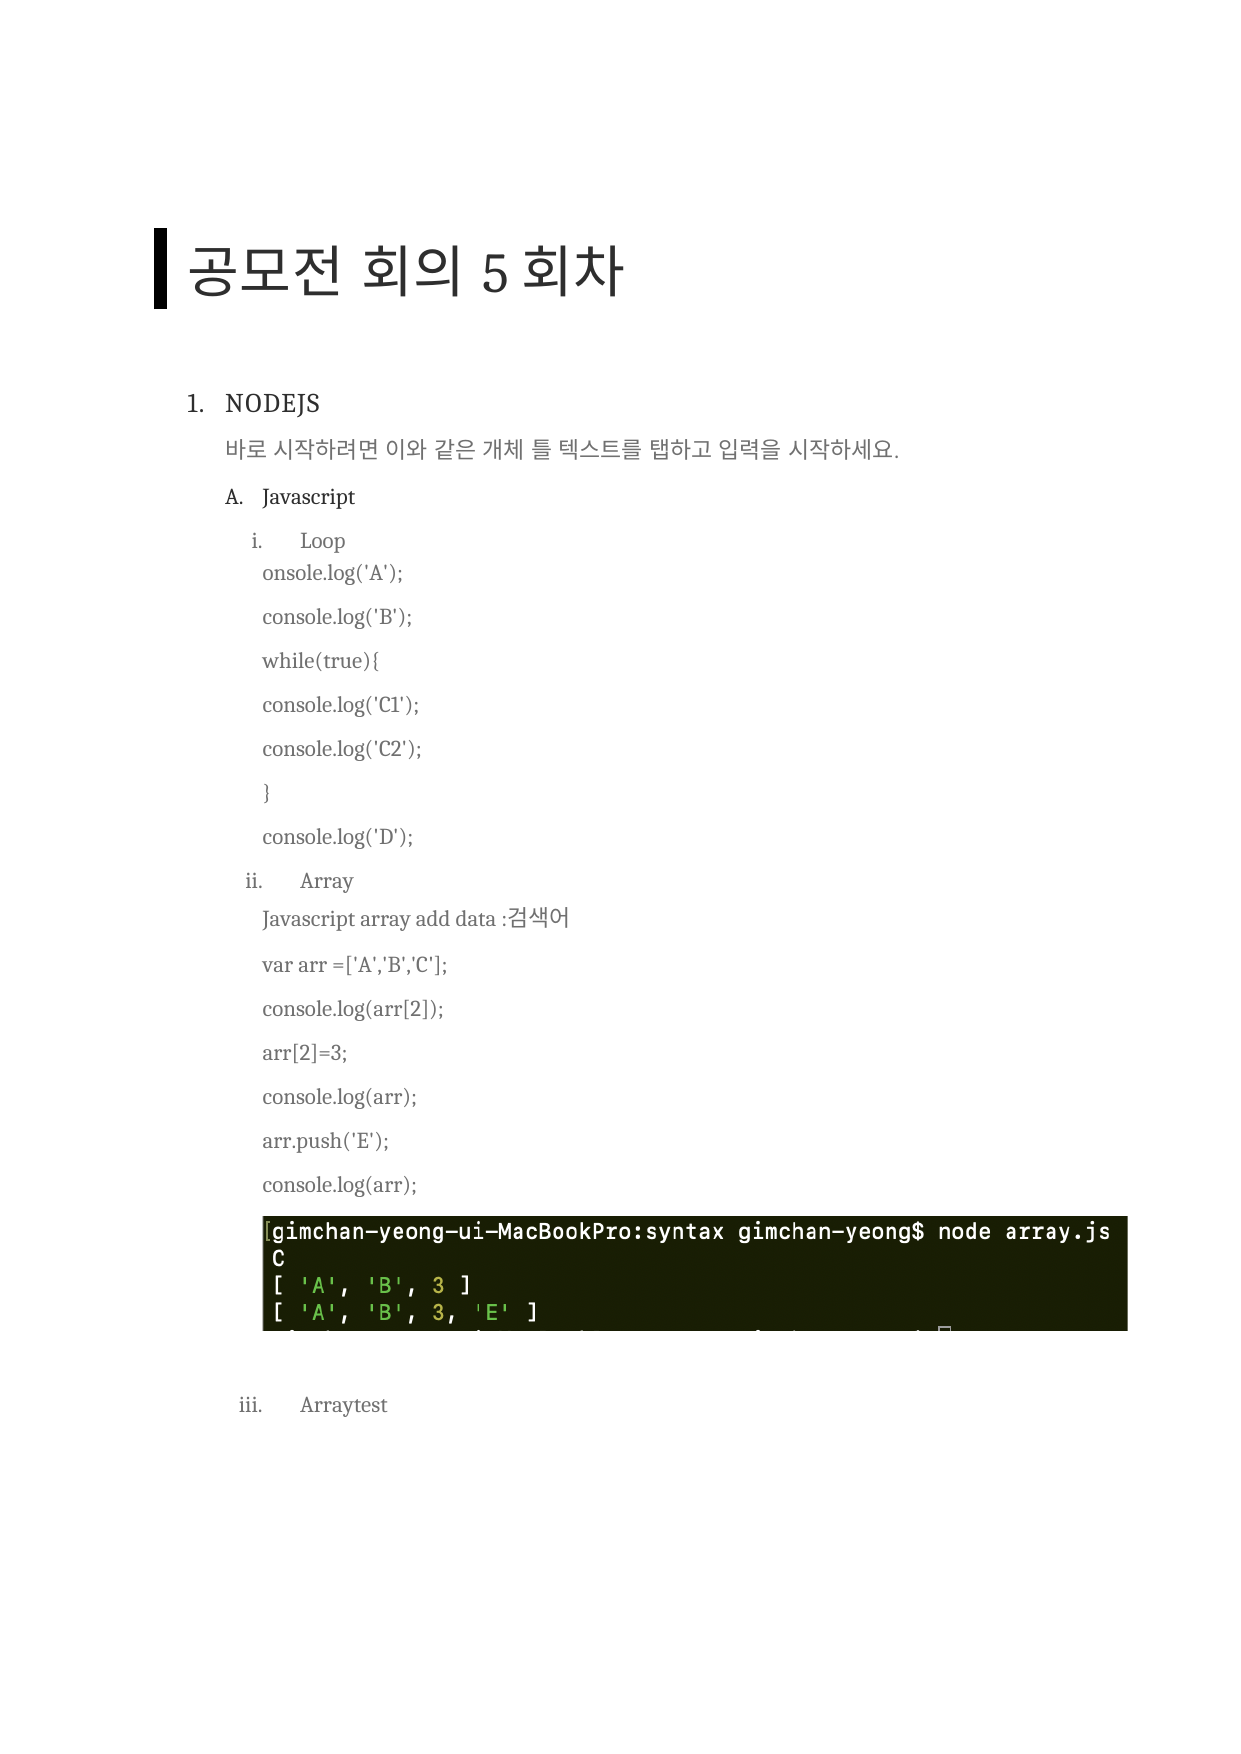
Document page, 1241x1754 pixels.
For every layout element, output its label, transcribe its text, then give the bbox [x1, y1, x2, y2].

text while(true){ [262, 647, 1053, 674]
text console.log('D'); [262, 824, 1053, 850]
subtitle Javascript [225, 484, 1053, 510]
title 공모전 회의 5회차 [167, 228, 1053, 309]
text console.log(arr); [262, 1172, 1053, 1198]
picture [262, 1216, 1128, 1331]
subtitle Arraytest [262, 1392, 1053, 1418]
subtitle Loop [262, 528, 1053, 554]
text arr[2]=3; [262, 1040, 1053, 1066]
text console.log(arr[2]); [262, 996, 1053, 1022]
subtitle Nodejs [187, 388, 1053, 419]
text console.log('B'); [262, 603, 1053, 630]
text console.log('C2'); [262, 736, 1053, 762]
text console.log('C1'); [262, 692, 1053, 718]
text arr.push('E'); [262, 1128, 1053, 1154]
text var arr =['A','B','C']; [262, 952, 1053, 978]
text } [262, 780, 1053, 806]
text onsole.log('A'); [262, 559, 1053, 586]
text Javascript array add data :검색어 [262, 899, 1053, 933]
text console.log(arr); [262, 1084, 1053, 1110]
subtitle Array [262, 868, 1053, 894]
